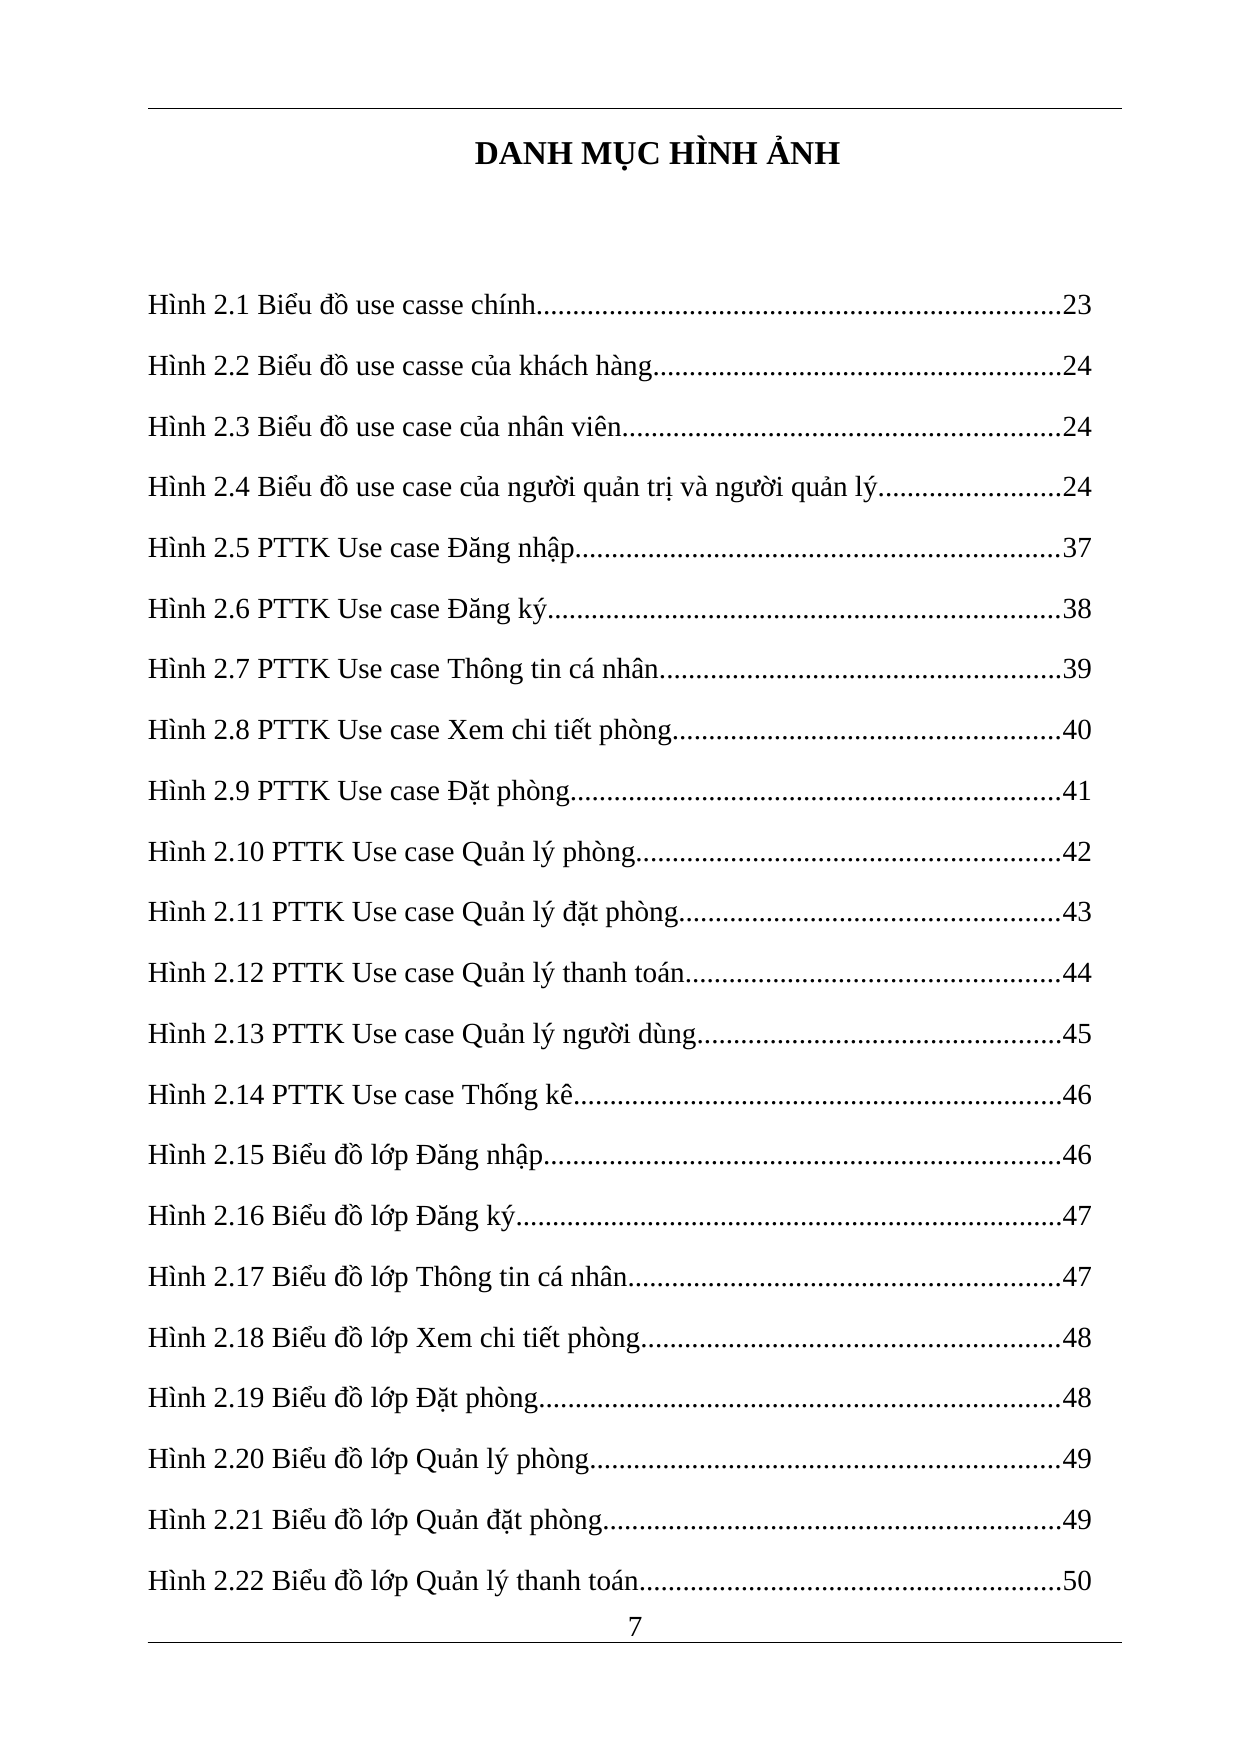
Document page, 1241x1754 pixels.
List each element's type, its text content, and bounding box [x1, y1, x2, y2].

text Hình 2.1 Biểu đồ use casse chính 23 [148, 287, 1122, 321]
text Hình 2.9 PTTK Use case Đặt phòng 41 [148, 773, 1122, 807]
text Hình 2.22 Biểu đồ lớp Quản lý thanh toán 50 [148, 1563, 1122, 1596]
text Hình 2.21 Biểu đồ lớp Quản đặt phòng 49 [148, 1502, 1122, 1535]
text Hình 2.19 Biểu đồ lớp Đặt phòng 48 [148, 1380, 1122, 1414]
text Hình 2.20 Biểu đồ lớp Quản lý phòng 49 [148, 1441, 1122, 1475]
text Hình 2.7 PTTK Use case Thông tin cá nhân 39 [148, 652, 1122, 685]
text Hình 2.18 Biểu đồ lớp Xem chi tiết phòng 48 [148, 1320, 1122, 1353]
text Hình 2.5 PTTK Use case Đăng nhập 37 [148, 530, 1122, 564]
text Hình 2.16 Biểu đồ lớp Đăng ký 47 [148, 1198, 1122, 1232]
text Hình 2.3 Biểu đồ use case của nhân viên 24 [148, 409, 1122, 442]
text Hình 2.15 Biểu đồ lớp Đăng nhập 46 [148, 1137, 1122, 1171]
subtitle DANH MỤC HÌNH ẢNH [193, 133, 1122, 171]
text Hình 2.2 Biểu đồ use casse của khách hàng 24 [148, 348, 1122, 382]
text Hình 2.8 PTTK Use case Xem chi tiết phòng 40 [148, 712, 1122, 746]
text Hình 2.6 PTTK Use case Đăng ký 38 [148, 591, 1122, 624]
text Hình 2.12 PTTK Use case Quản lý thanh toán 44 [148, 955, 1122, 989]
text Hình 2.11 PTTK Use case Quản lý đặt phòng 43 [148, 894, 1122, 928]
text Hình 2.14 PTTK Use case Thống kê 46 [148, 1077, 1122, 1110]
text Hình 2.13 PTTK Use case Quản lý người dùng 45 [148, 1016, 1122, 1049]
text Hình 2.17 Biểu đồ lớp Thông tin cá nhân 47 [148, 1259, 1122, 1292]
text Hình 2.10 PTTK Use case Quản lý phòng 42 [148, 834, 1122, 867]
text Hình 2.4 Biểu đồ use case của người quản trị và người quản lý 24 [148, 469, 1122, 503]
